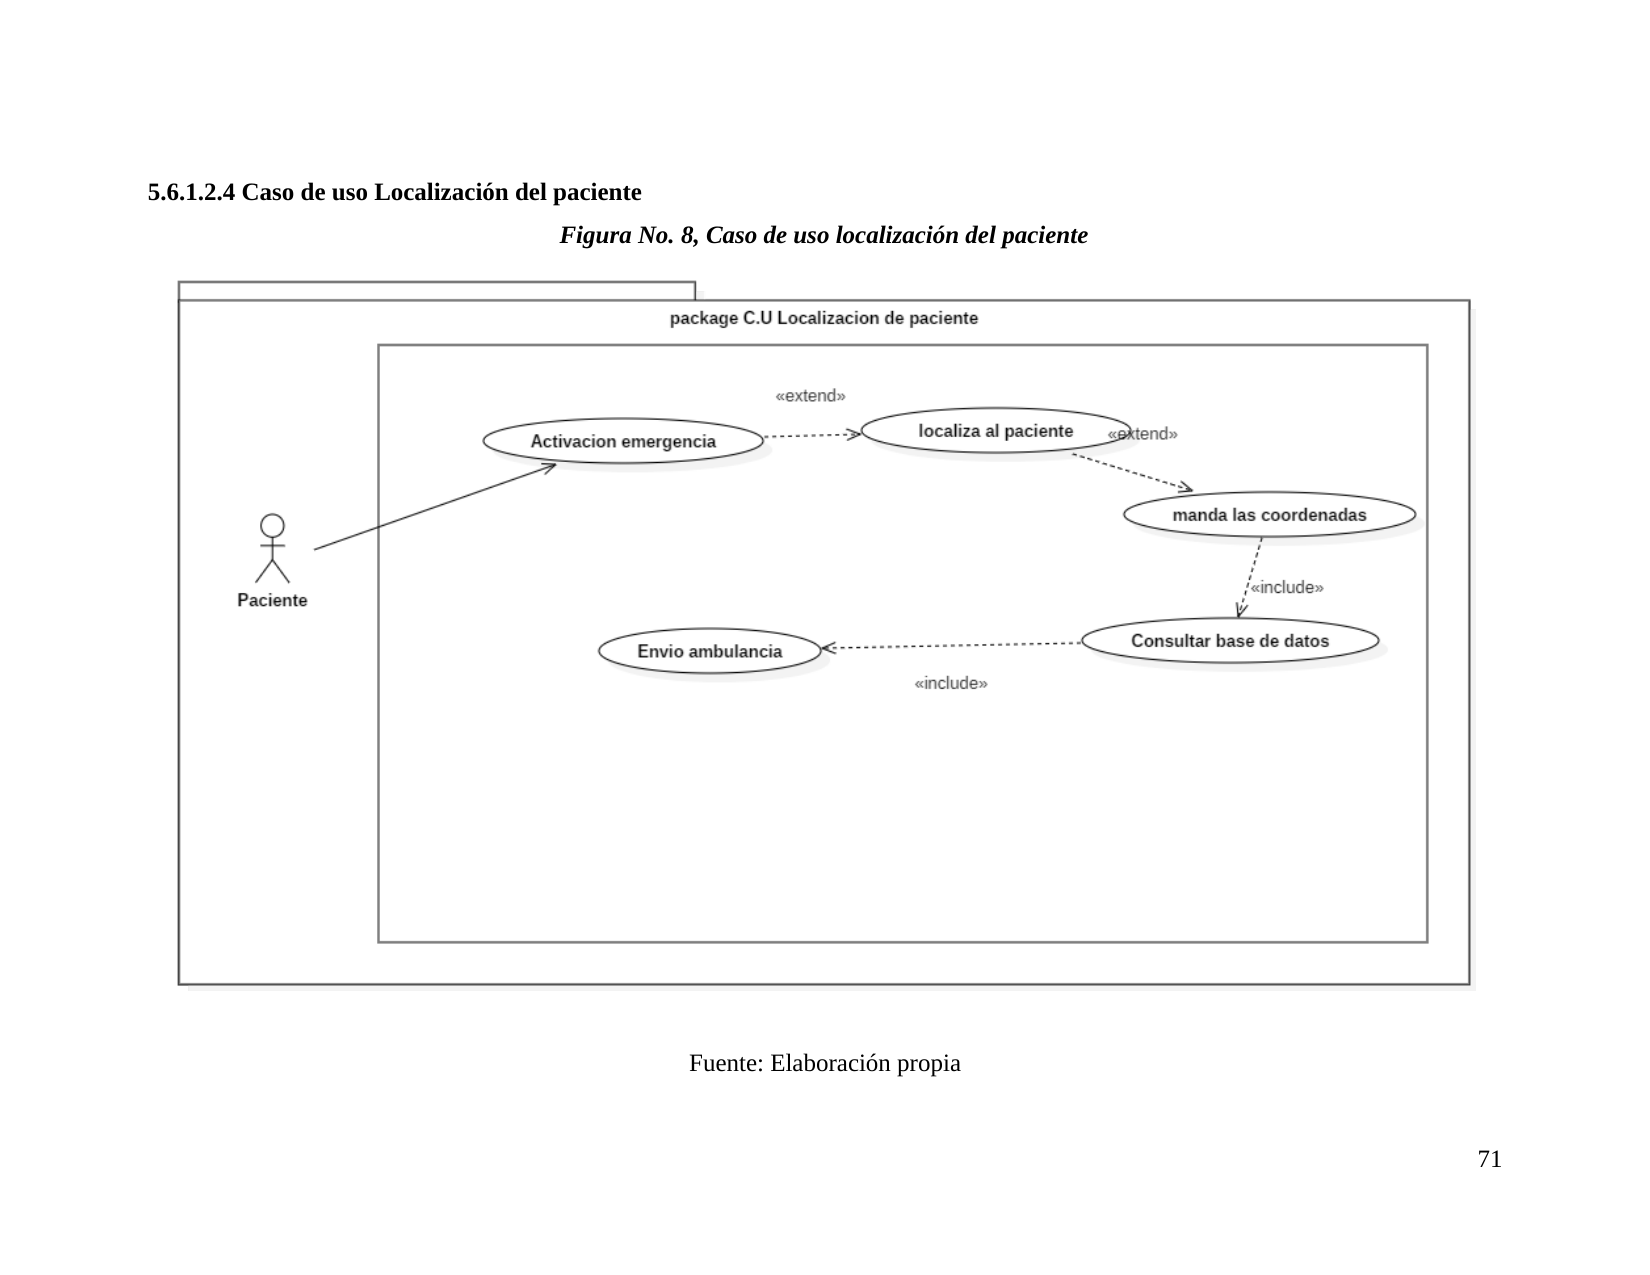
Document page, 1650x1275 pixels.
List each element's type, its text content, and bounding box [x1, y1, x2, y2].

subtitle 5.6.1.2.4 Caso de uso Localización del paciente [148, 177, 1502, 206]
picture [174, 270, 1476, 991]
text Fuente: Elaboración propia [148, 1048, 1502, 1076]
text Figura No. 8, Caso de uso localización del paciente [148, 220, 1502, 249]
